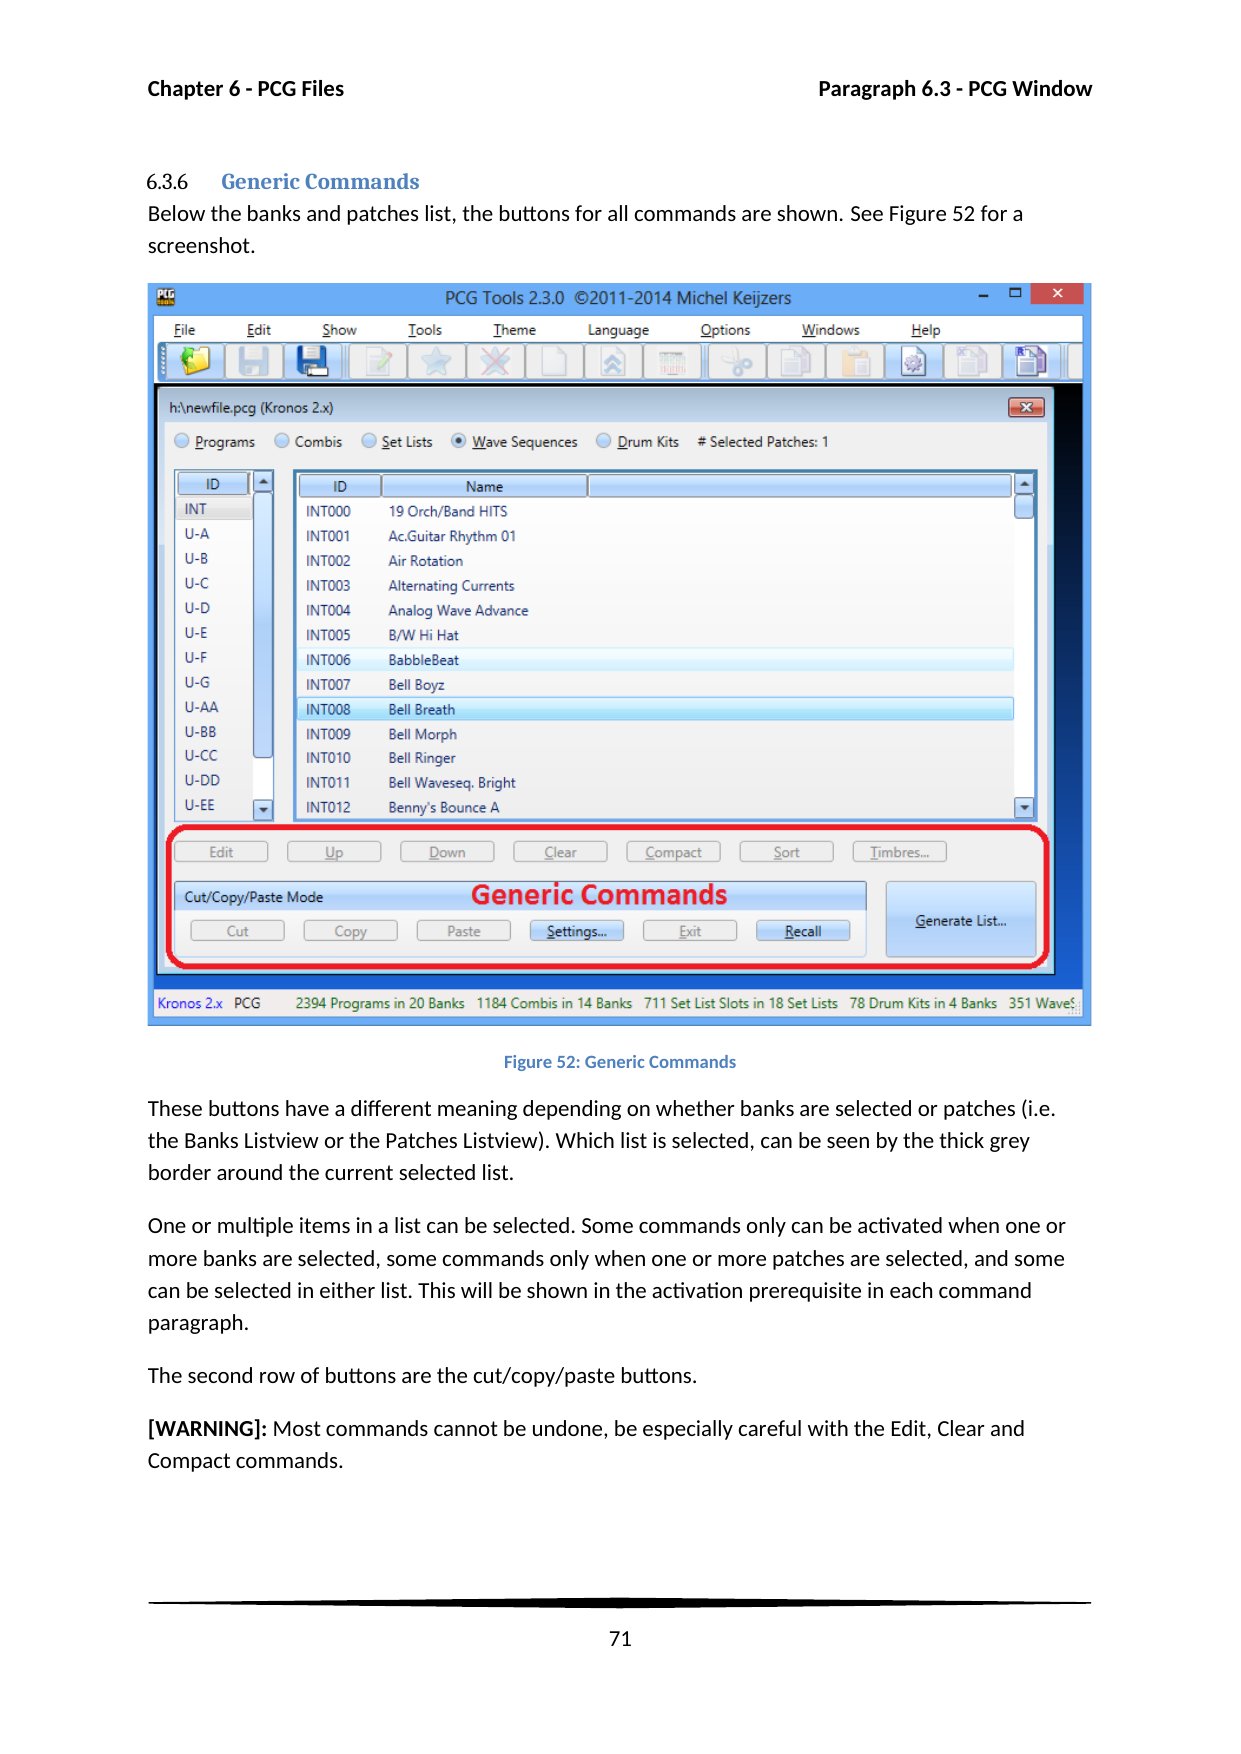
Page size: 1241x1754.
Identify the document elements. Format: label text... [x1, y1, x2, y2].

picture [147, 283, 1092, 1026]
text These buttons have a different meaning depending on whether banks are selected or patches (i.e. the Banks Listview or the Patches Listview). Which list is selected, can be seen by the thick grey border around the current selected list. [148, 1094, 1093, 1186]
subtitle Generic Commands [146, 168, 1093, 195]
text [WARNING]: Most commands cannot be undone, be especially careful with the Edit, Clear and Compact commands. [148, 1414, 1093, 1474]
text One or multiple items in a list can be selected. Some commands only can be activated when one or more banks are selected, some commands only when one or more patches are selected, and some can be selected in either list. This will be shown in the activation prerequisite in each command paragraph. [148, 1211, 1093, 1336]
text The second row of buttons are the cut/copy/paste buttons. [148, 1361, 1093, 1389]
